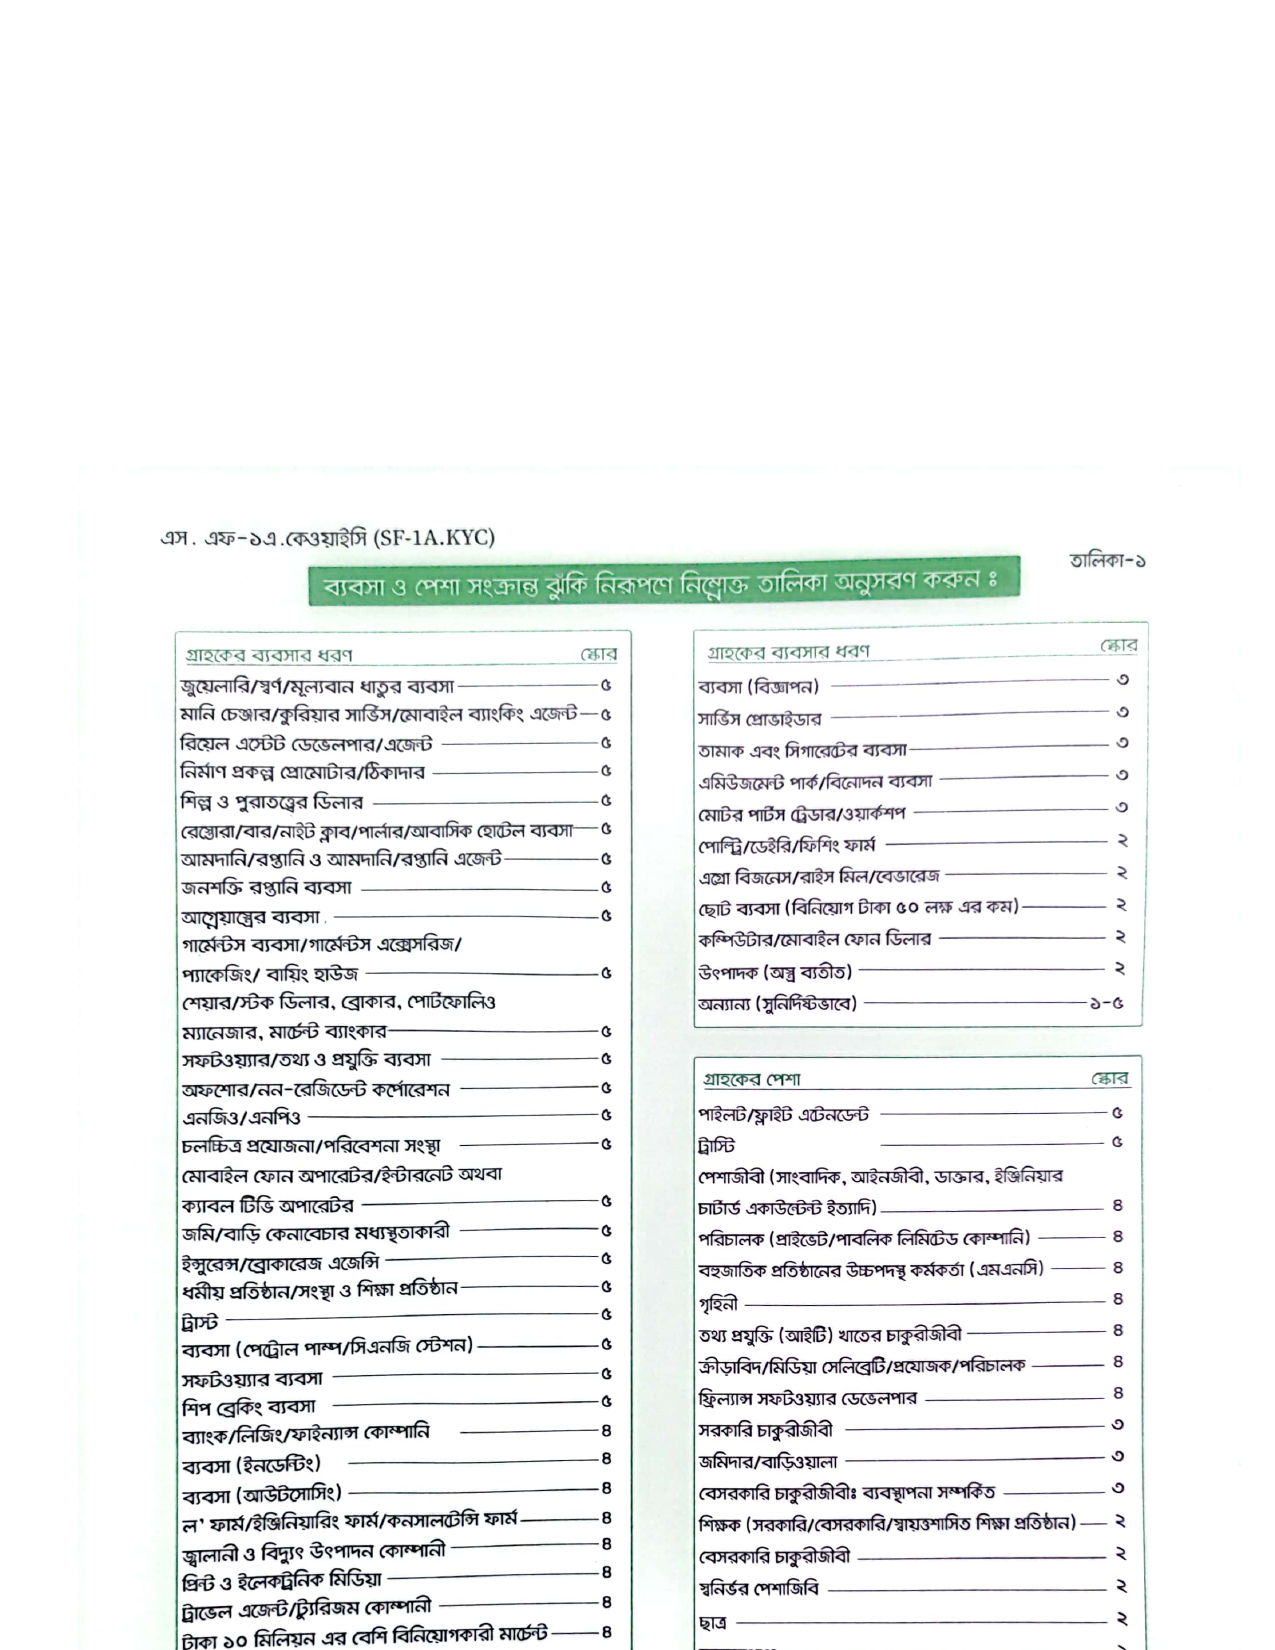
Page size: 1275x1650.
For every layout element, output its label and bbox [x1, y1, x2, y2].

picture [78, 466, 1241, 1650]
